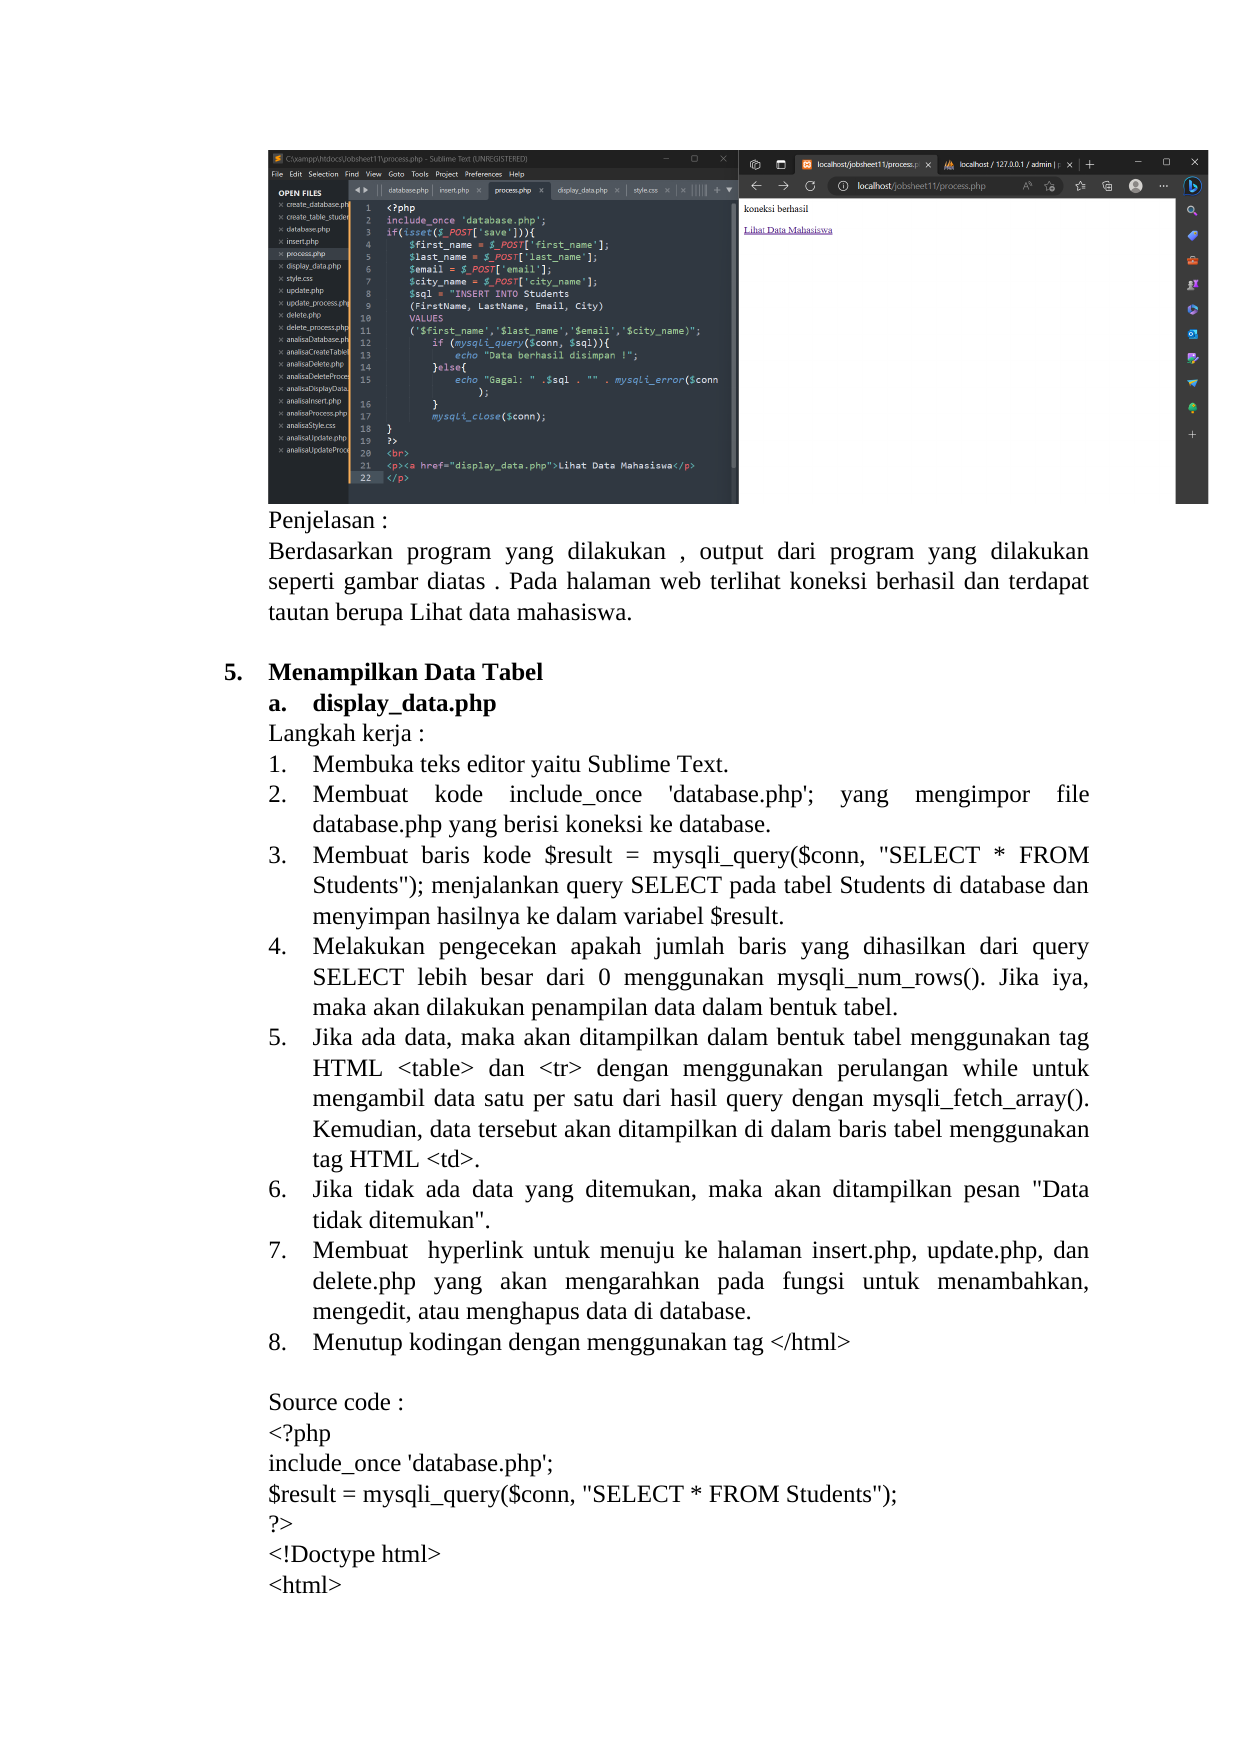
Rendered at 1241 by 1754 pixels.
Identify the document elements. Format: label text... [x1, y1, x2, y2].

list Membuat baris kode $result = mysqli_query($conn, "SELECT * FROM Students"); menjalankan query SELECT pada tabel Students di database dan menyimpan hasilnya ke dalam variabel $result. [268, 840, 1090, 929]
list Berdasarkan program yang dilakukan , output dari program yang dilakukan seperti gambar diatas . Pada halaman web terlihat koneksi berhasil dan terdapat tautan berupa Lihat data mahasiswa. [268, 536, 1090, 625]
list Membuat kode include_once 'database.php'; yang mengimpor file database.php yang berisi koneksi ke database. [268, 779, 1090, 838]
picture [268, 150, 1209, 504]
list Membuat hyperlink untuk menuju ke halaman insert.php, update.php, dan delete.php yang akan mengarahkan pada fungsi untuk menambahkan, mengedit, atau menghapus data di database. [268, 1235, 1090, 1325]
list Penjelasan : [268, 505, 1090, 534]
list <html> [268, 1570, 1090, 1599]
list <?php [268, 1418, 1090, 1447]
list display_data.php [268, 688, 1090, 717]
list Langkah kerja : [268, 718, 1090, 747]
list Jika ada data, maka akan ditampilkan dalam bentuk tabel menggunakan tag HTML <table> dan <tr> dengan menggunakan perulangan while untuk mengambil data satu per satu dari hasil query dengan mysqli_fetch_array(). Kemudian, data tersebut akan ditampilkan di dalam baris tabel menggunakan tag HTML <td>. [268, 1022, 1090, 1173]
list include_once 'database.php'; [268, 1448, 1090, 1477]
list Jika tidak ada data yang ditemukan, maka akan ditampilkan pesan "Data tidak ditemukan". [268, 1174, 1090, 1234]
list Melakukan pengecekan apakah jumlah baris yang dihasilkan dari query SELECT lebih besar dari 0 menggunakan mysqli_num_rows(). Jika iya, maka akan dilakukan penampilan data dalam bentuk tabel. [268, 931, 1090, 1021]
list ?> [268, 1509, 1090, 1538]
list Menampilkan Data Tabel [224, 657, 1090, 686]
list $result = mysqli_query($conn, "SELECT * FROM Students"); [268, 1479, 1090, 1507]
list Source code : [268, 1387, 1090, 1416]
list <!Doctype html> [268, 1539, 1090, 1568]
list Menutup kodingan dengan menggunakan tag </html> [268, 1327, 1090, 1355]
list Membuka teks editor yaitu Sublime Text. [268, 749, 1090, 777]
